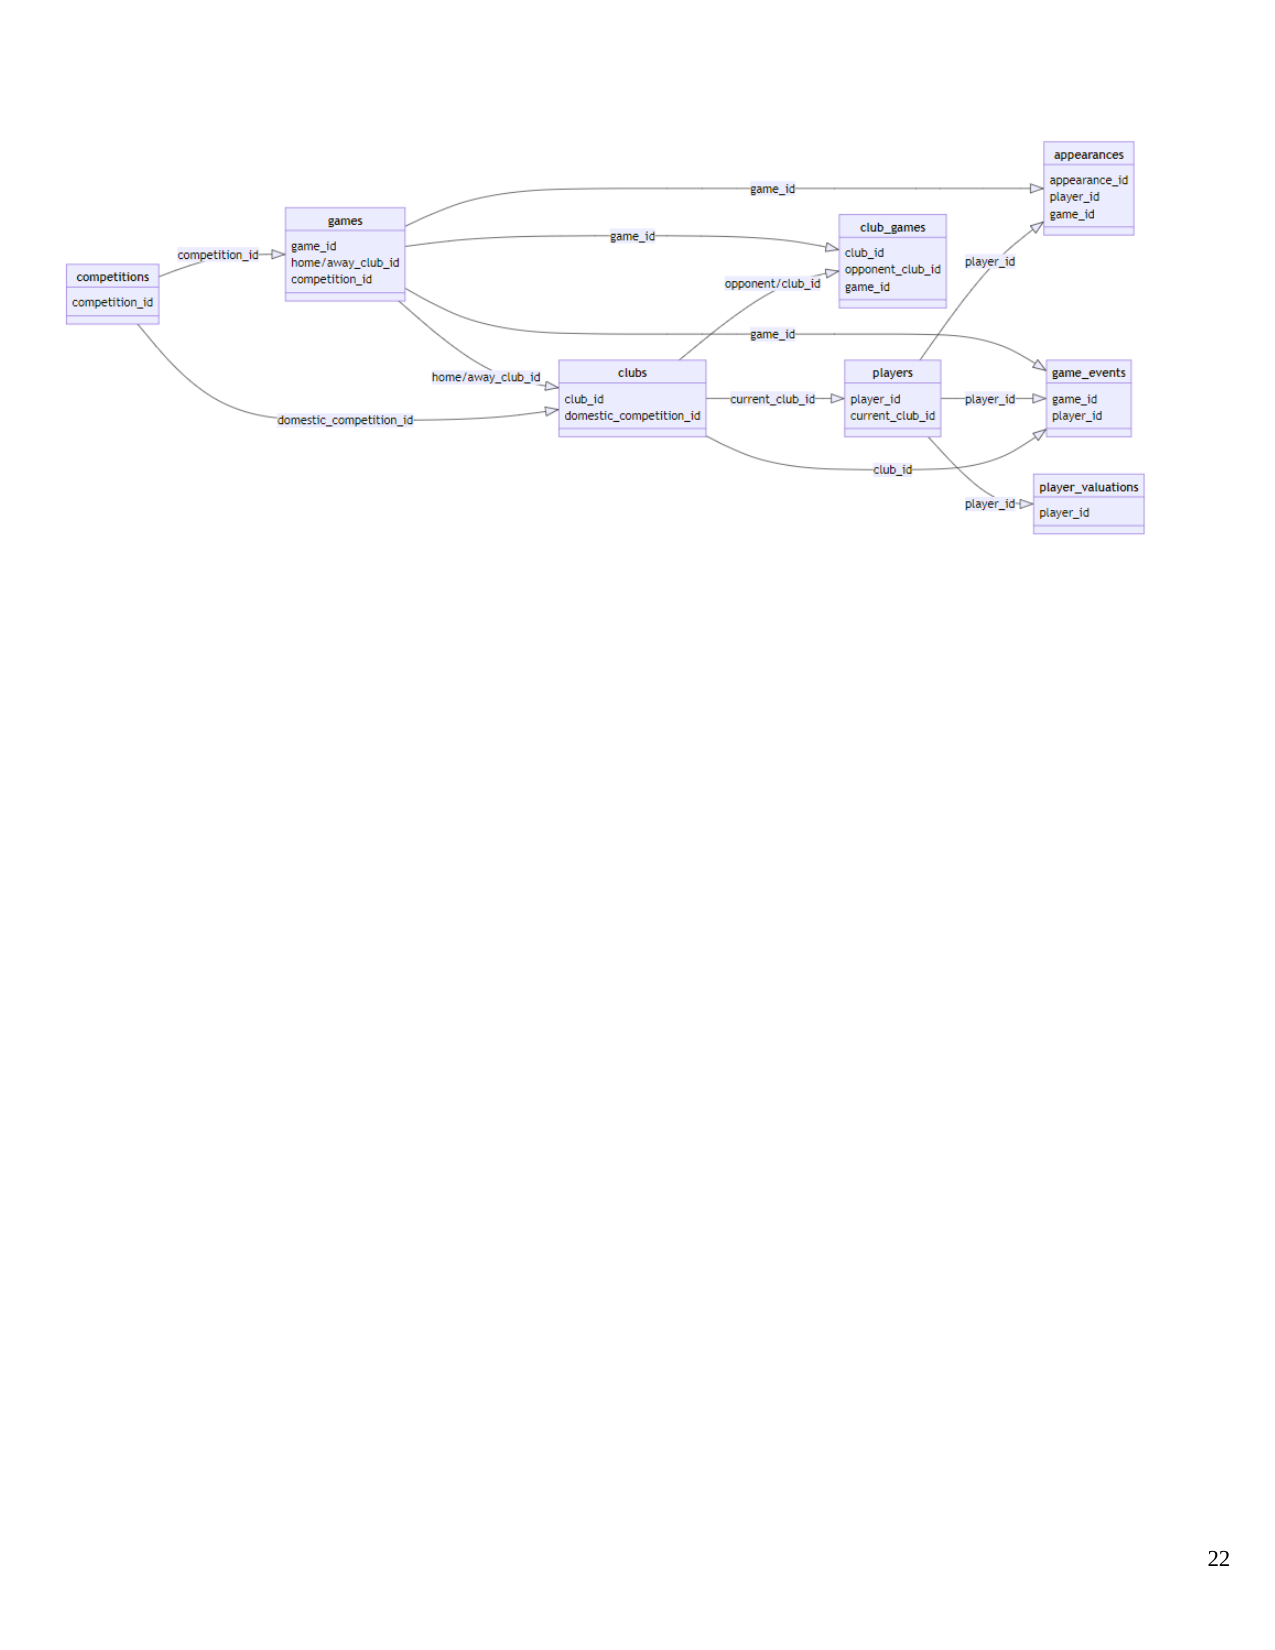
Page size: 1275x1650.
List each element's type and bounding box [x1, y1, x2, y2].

picture [45, 105, 1170, 585]
